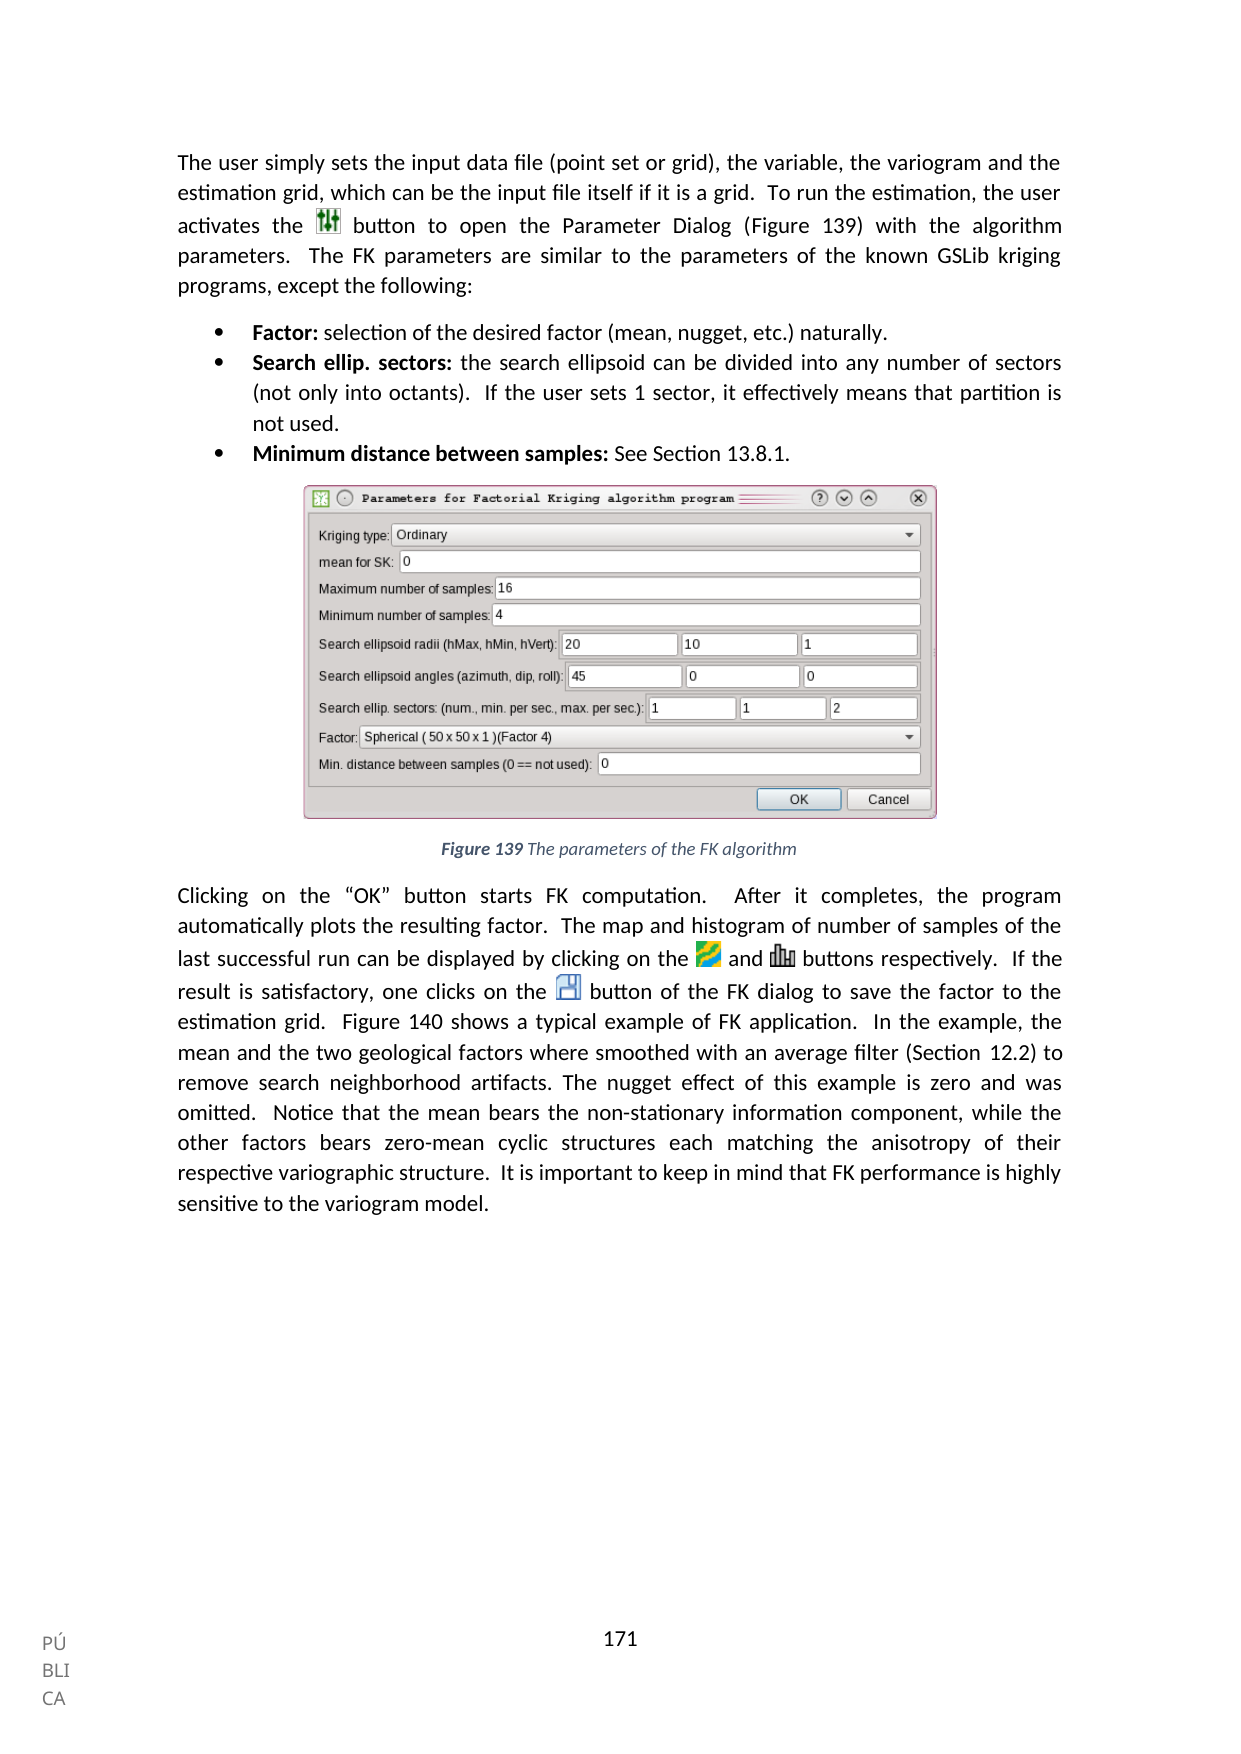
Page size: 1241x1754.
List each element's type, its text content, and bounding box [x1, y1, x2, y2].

text Clicking on the “OK” button starts FK computation. After it completes, the program automatically plots the resulting factor. The map and histogram of number of samples of the last successful run can be displayed by clicking on the and buttons respectively. If the result is satisfactory, one clicks on the button of the FK dialog to save the factor to the estimation grid. Figure 137 shows a typical example of FK application. In the example, the mean and the two geological factors where smoothed with an average filter (Section 12.2) to remove search neighborhood artifacts. The nugget effect of this example is zero and was omitted. Notice that the mean bears the non-stationary information component, while the other factors bears zero-mean cyclic structures each matching the anisotropy of their respective variographic structure. It is important to keep in mind that FK performance is highly sensitive to the variogram model. [177, 881, 1063, 1217]
picture [317, 209, 340, 233]
list Minimum distance between samples: See Section 13.8.1. [215, 439, 1063, 467]
picture [556, 974, 582, 1000]
text The user simply sets the input data file (point set or grid), the variable, the variogram and the estimation grid, which can be the input file itself if it is a grid. To run the estimation, the user activates the button to open the Parameter Dialog (Figure 136) with the algorithm parameters. The FK parameters are similar to the parameters of the known GSLib kriging programs, except the following: [177, 148, 1063, 299]
picture [303, 485, 937, 819]
text Figure 139 The parameters of the FK algorithm [177, 837, 1063, 860]
picture [696, 941, 722, 967]
picture [712, 960, 722, 967]
list Factor: selection of the desired factor (mean, nugget, etc.) naturally. [215, 318, 1063, 346]
picture [770, 941, 796, 967]
list Search ellip. sectors: the search ellipsoid can be divided into any number of sectors (not only into octants). If the user sets 1 sector, it effectively means that partition is not used. [215, 348, 1063, 437]
